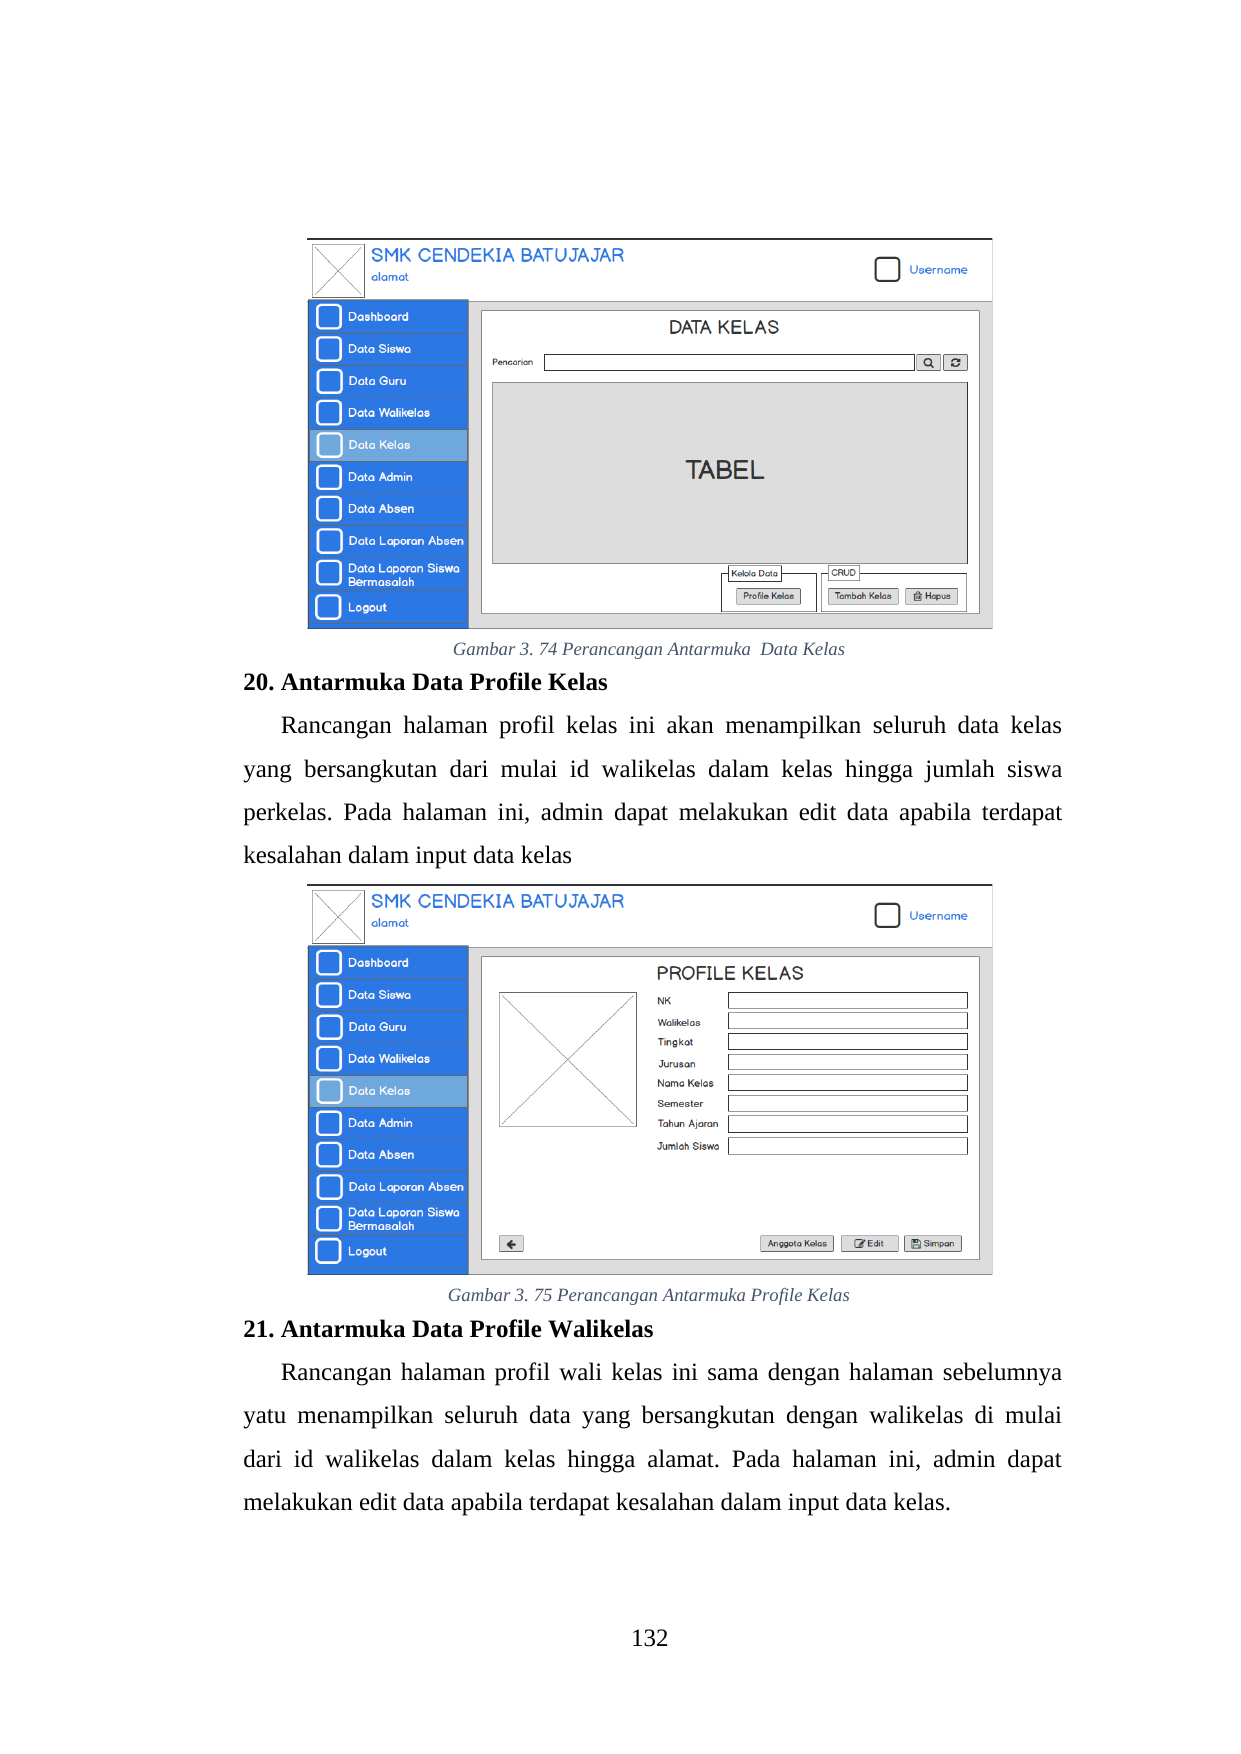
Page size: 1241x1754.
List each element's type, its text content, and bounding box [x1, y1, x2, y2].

list Antarmuka Data Profile Kelas [243, 667, 1063, 696]
text Rancangan halaman profil kelas ini akan menampilkan seluruh data kelas yang bersangkutan dari mulai id walikelas dalam kelas hingga jumlah siswa perkelas. Pada halaman ini, admin dapat melakukan edit data apabila terdapat kesalahan dalam input data kelas [243, 711, 1063, 869]
list Antarmuka Data Profile Walikelas [243, 1314, 1063, 1343]
text Rancangan halaman profil wali kelas ini sama dengan halaman sebelumnya yatu menampilkan seluruh data yang bersangkutan dengan walikelas di mulai dari id walikelas dalam kelas hingga alamat. Pada halaman ini, admin dapat melakukan edit data apabila terdapat kesalahan dalam input data kelas. [243, 1357, 1063, 1516]
picture [307, 238, 993, 629]
picture [307, 884, 993, 1275]
